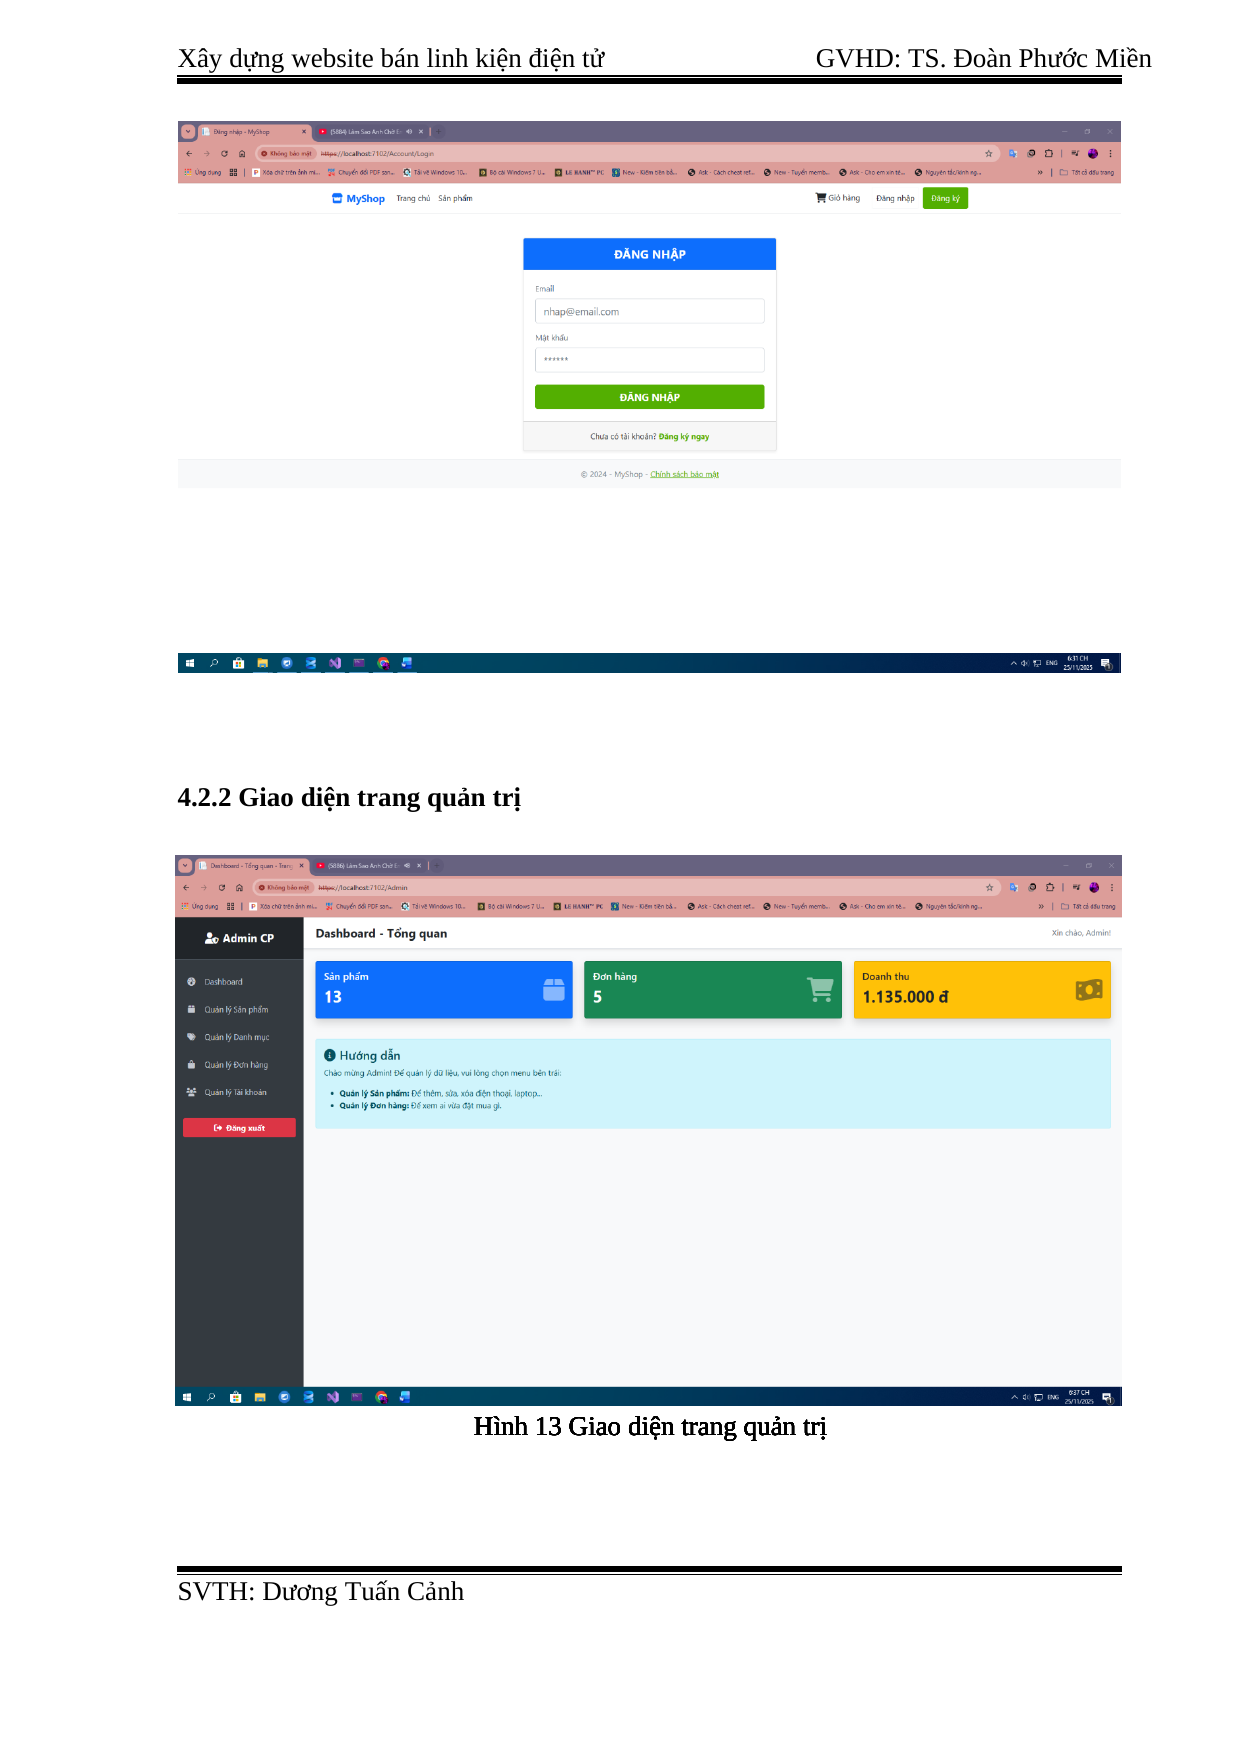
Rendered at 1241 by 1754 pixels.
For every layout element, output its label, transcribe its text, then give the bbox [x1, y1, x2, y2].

picture [279, 1392, 289, 1402]
picture [178, 121, 1121, 673]
picture [234, 658, 244, 668]
picture [354, 659, 364, 666]
picture [305, 1392, 313, 1402]
picture [307, 658, 315, 667]
picture [255, 1393, 265, 1401]
picture [376, 1391, 387, 1403]
picture [231, 1393, 241, 1402]
picture [282, 658, 292, 668]
picture [400, 1392, 409, 1402]
picture [175, 855, 1122, 1406]
picture [352, 1394, 362, 1401]
picture [330, 658, 340, 668]
picture [328, 1392, 338, 1402]
picture [378, 658, 389, 669]
picture [402, 658, 411, 668]
picture [184, 1394, 190, 1401]
picture [258, 659, 267, 667]
subtitle 4.2.2 Giao diện trang quản trị [177, 781, 1122, 813]
